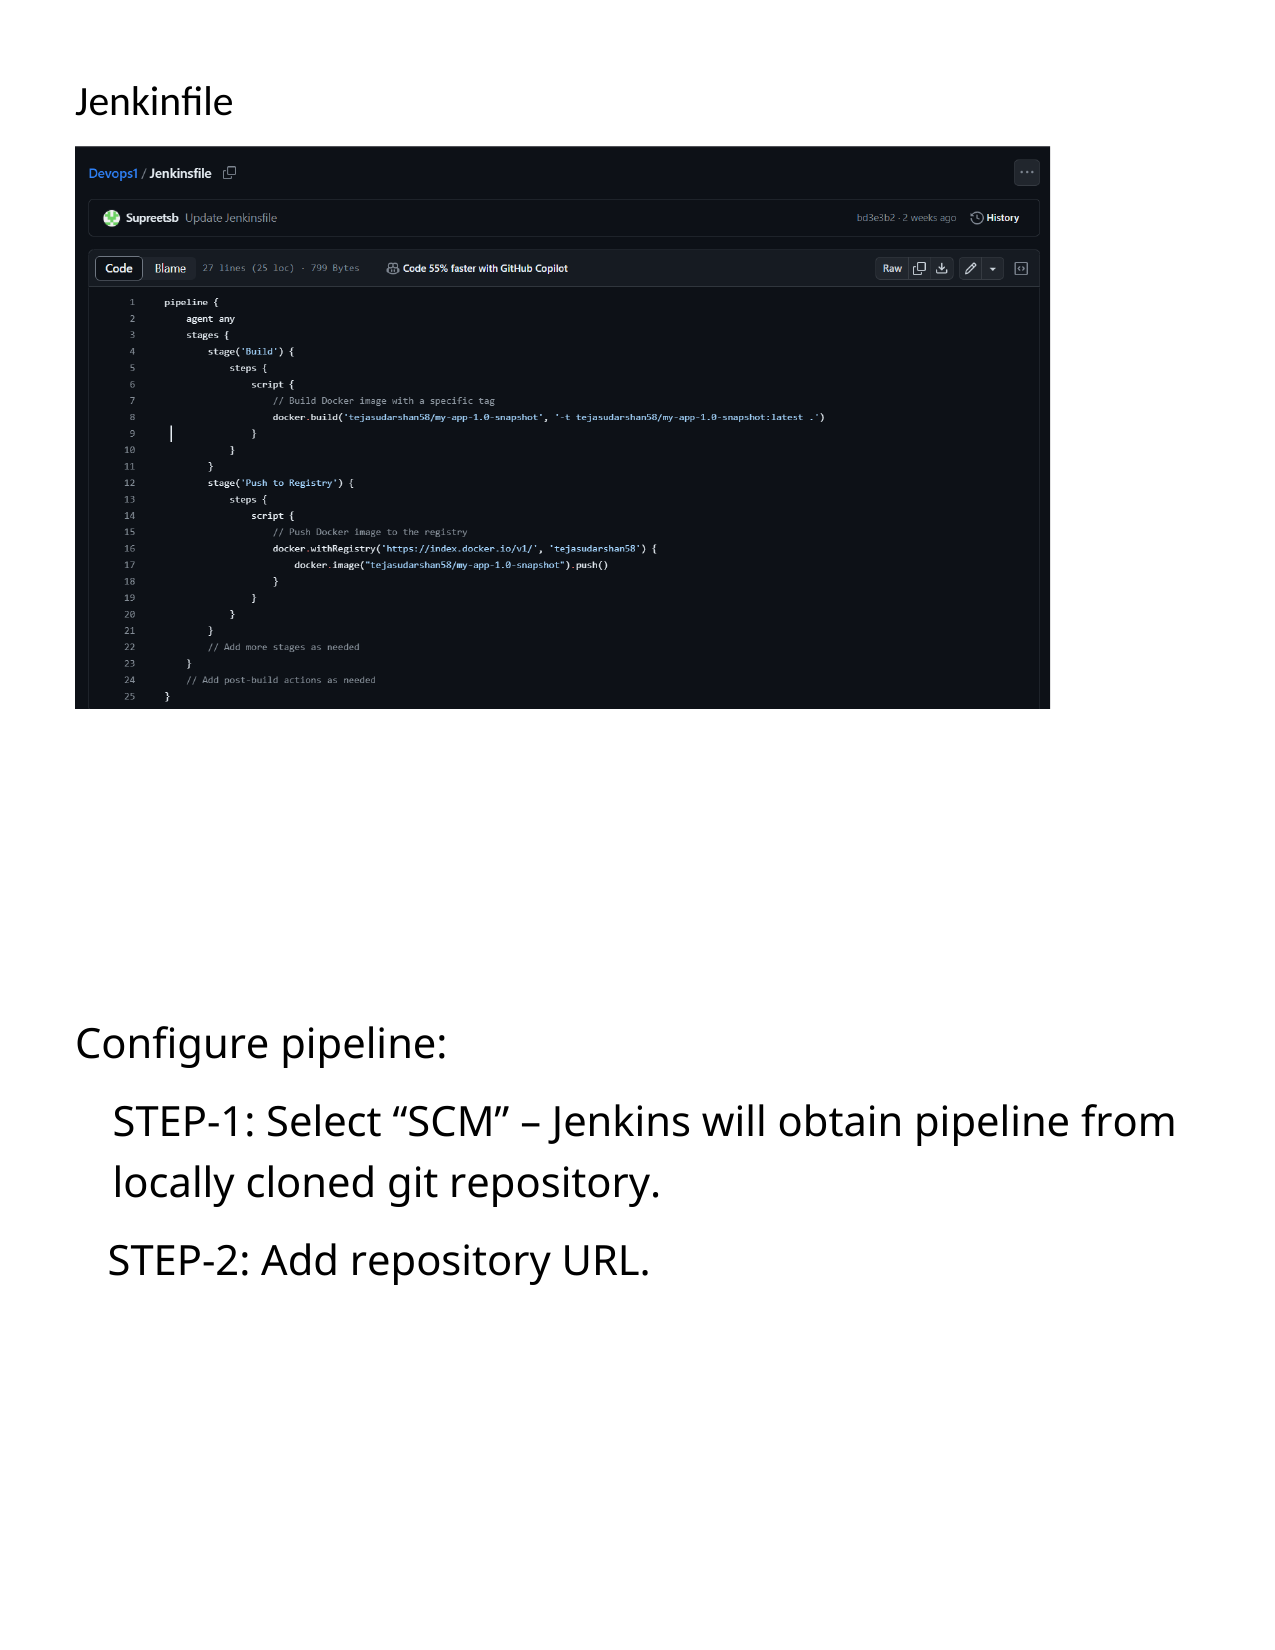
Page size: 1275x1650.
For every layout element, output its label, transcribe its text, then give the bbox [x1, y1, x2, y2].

picture [75, 146, 1050, 709]
text STEP-2: Add repository URL. [75, 1231, 1200, 1287]
text Configure pipeline: [75, 1013, 1200, 1070]
text STEP-1: Select “SCM” – Jenkins will obtain pipeline from locally cloned git repository. [112, 1091, 1200, 1209]
text Jenkinfile [75, 75, 1200, 126]
